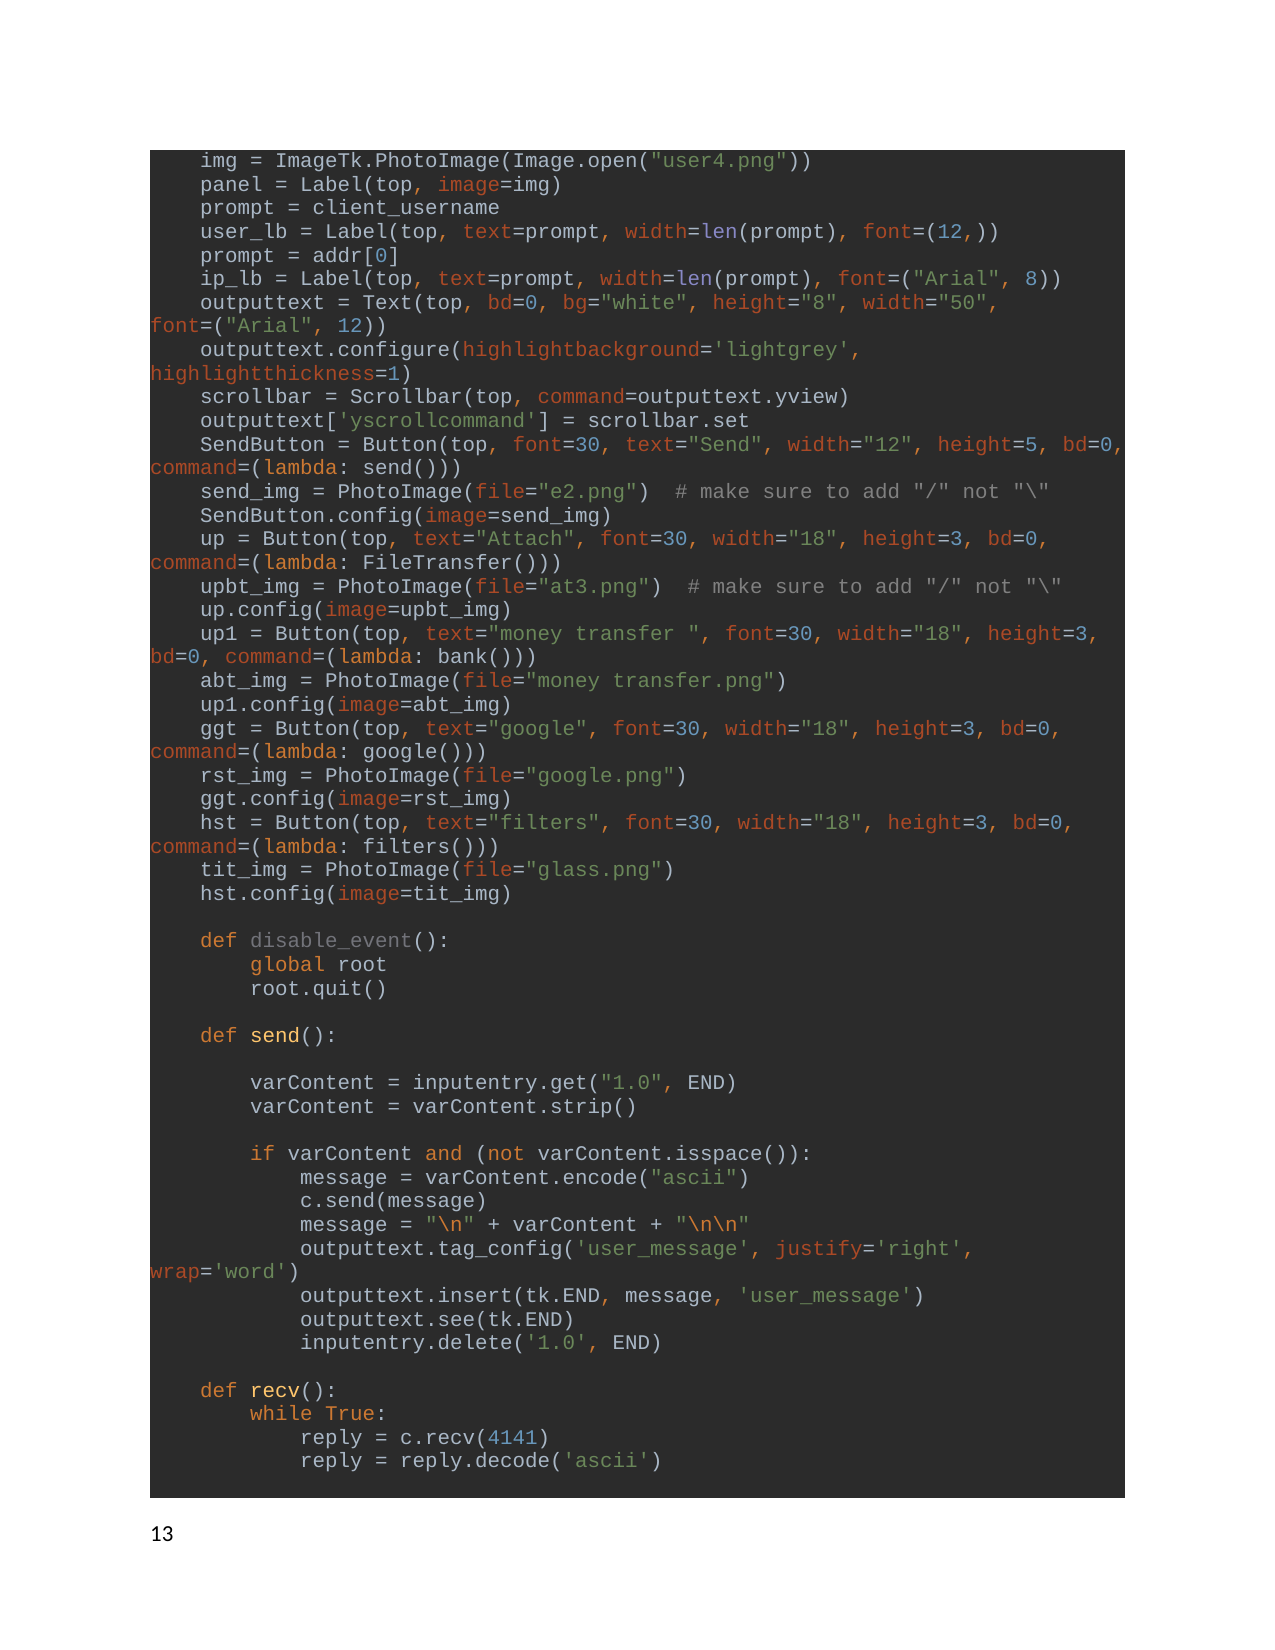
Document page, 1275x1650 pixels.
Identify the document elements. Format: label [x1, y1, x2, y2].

text [150, 150, 1125, 1498]
